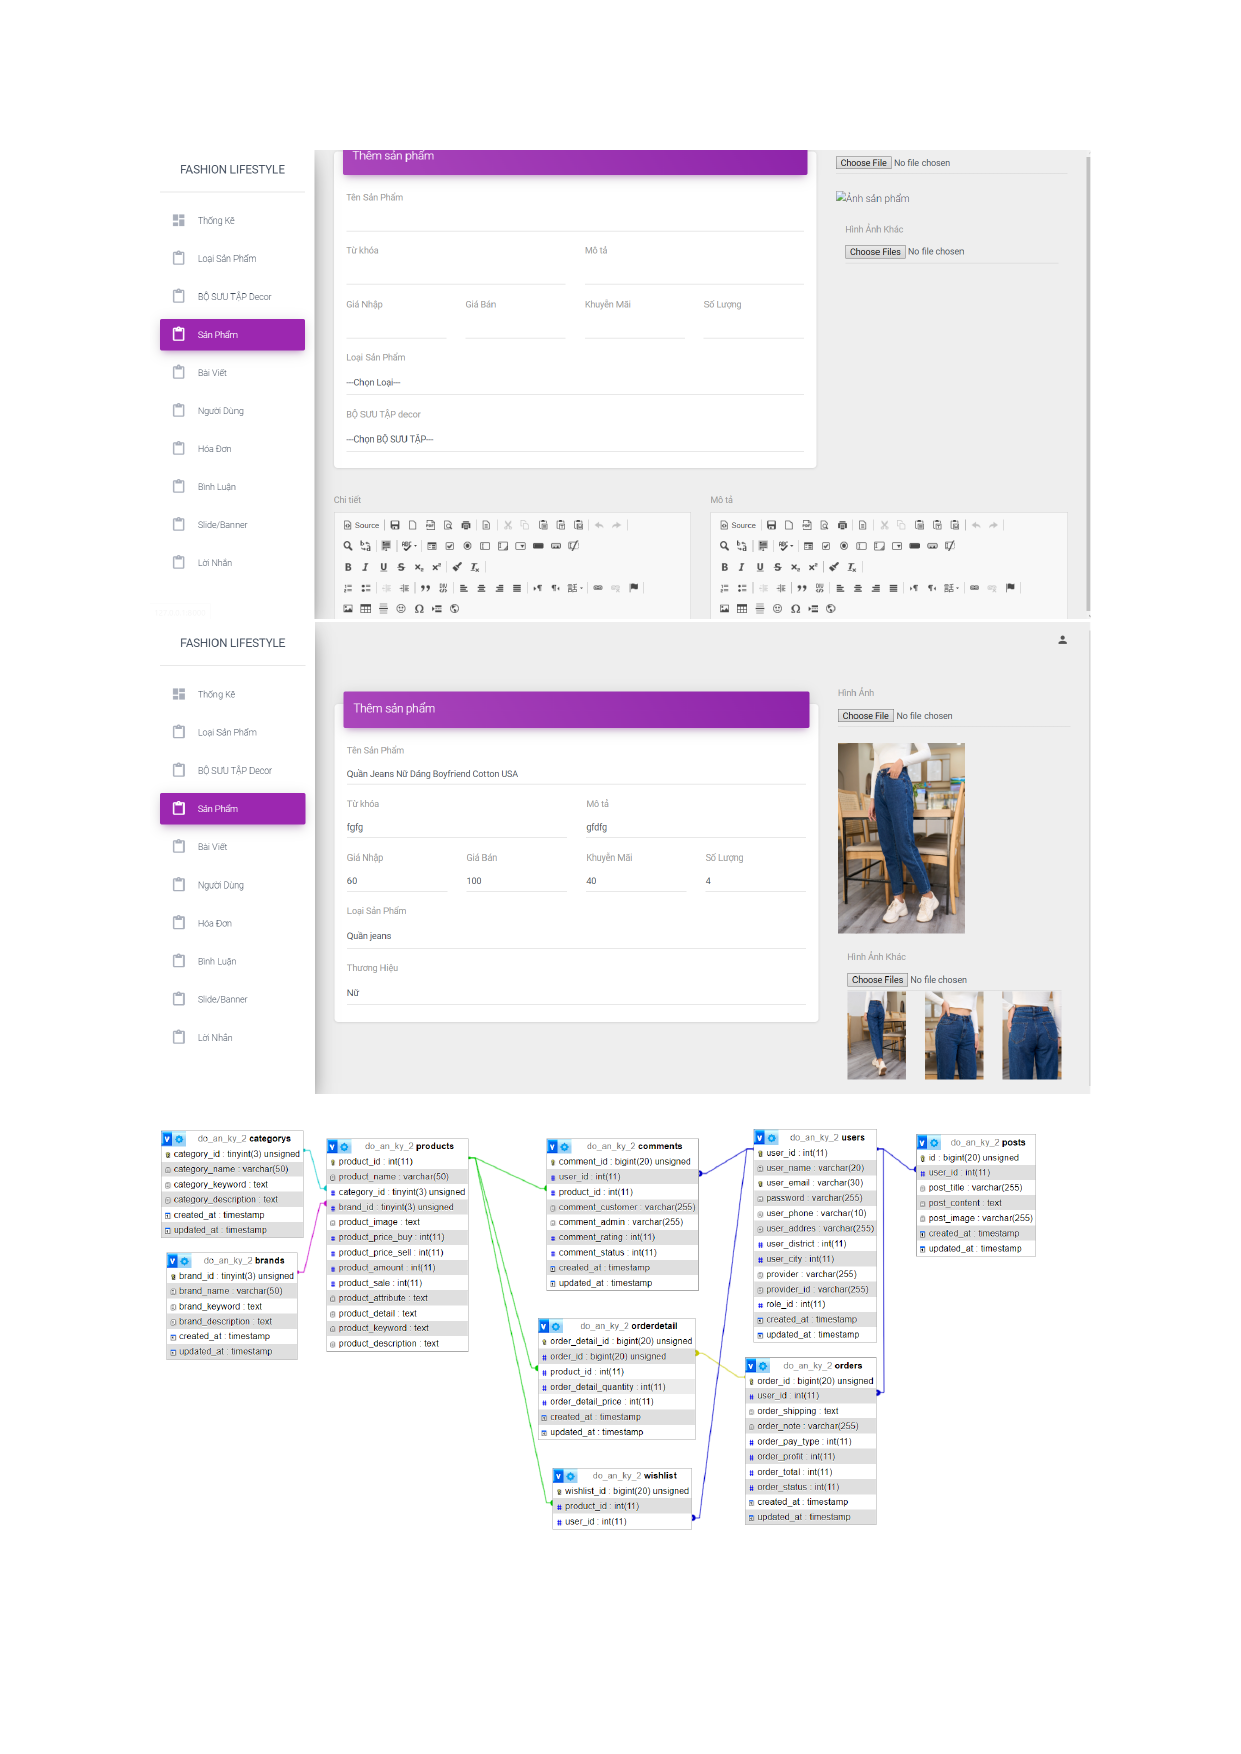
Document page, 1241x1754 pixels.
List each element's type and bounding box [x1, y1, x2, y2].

picture [150, 622, 1091, 1094]
picture [150, 1126, 1091, 1535]
picture [150, 150, 1091, 619]
